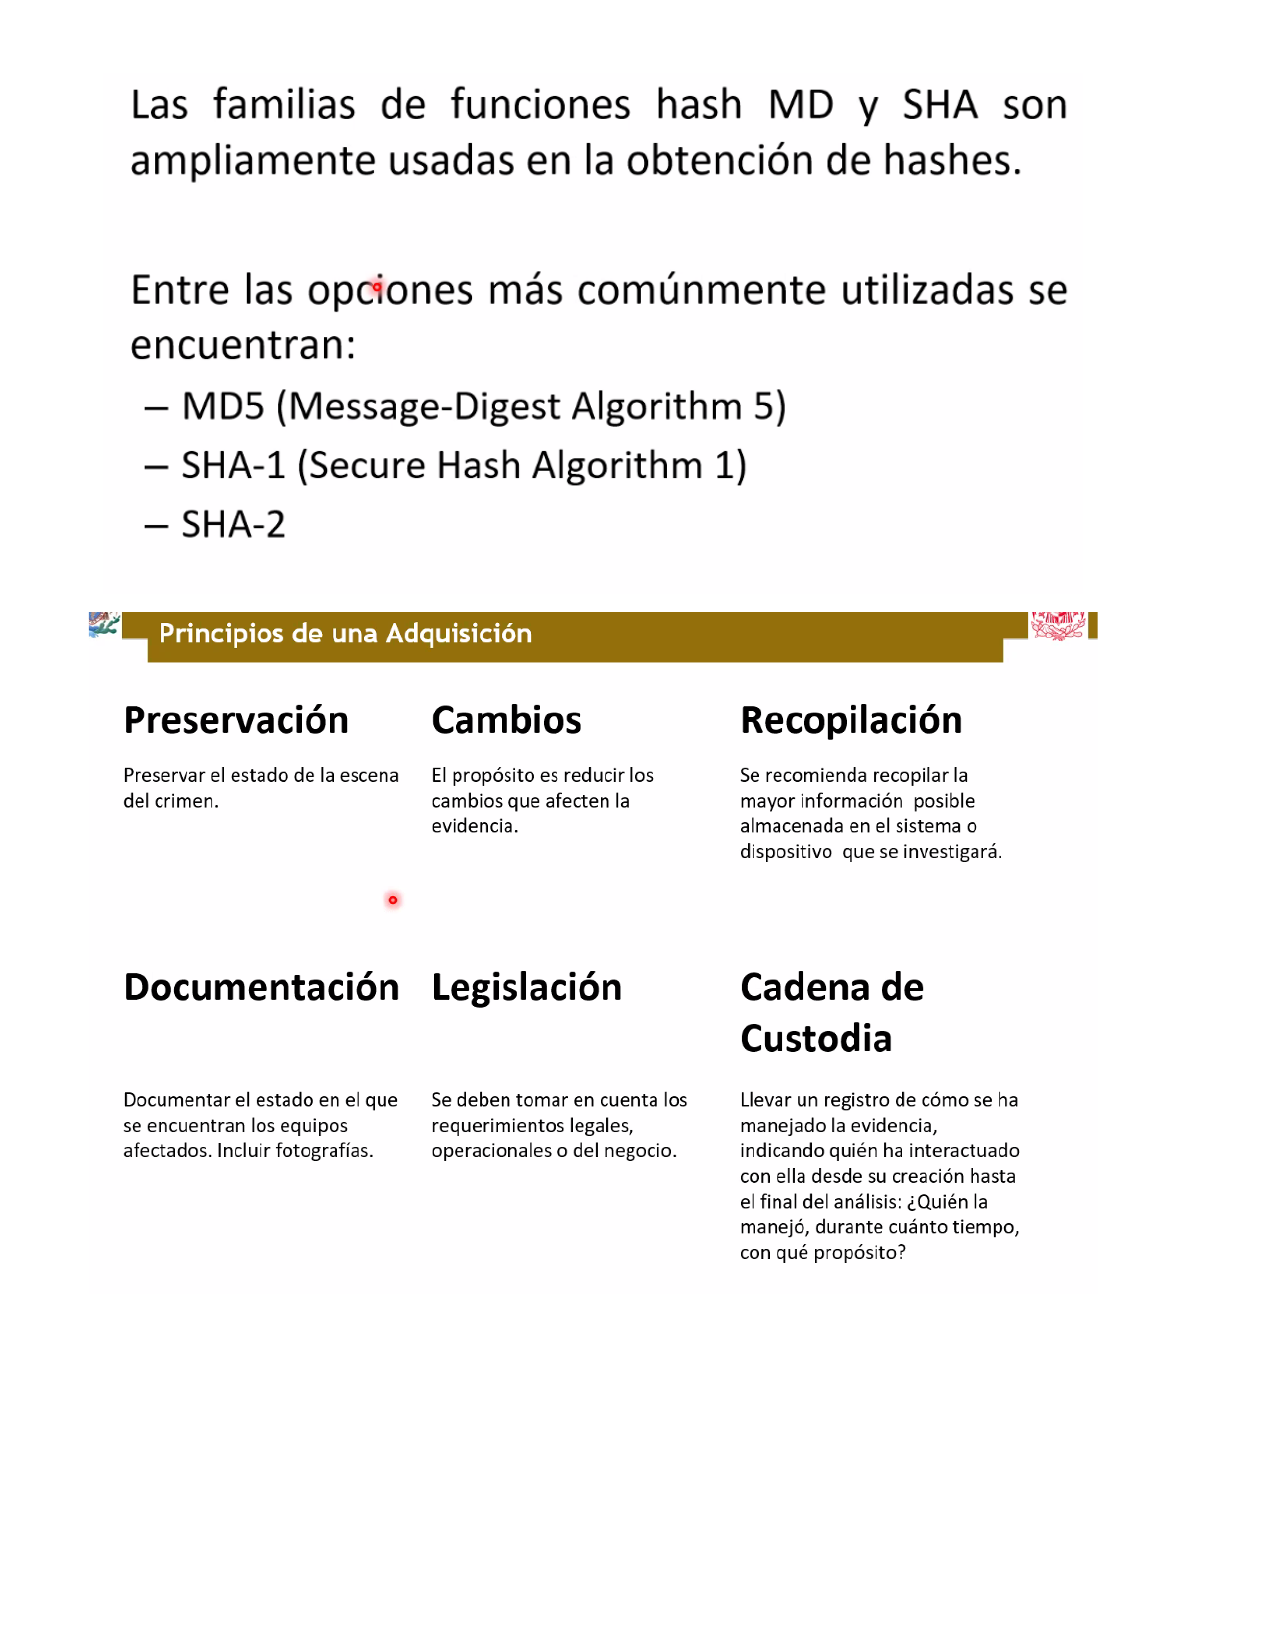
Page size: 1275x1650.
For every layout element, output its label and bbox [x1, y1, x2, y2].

picture [88, 612, 1098, 1294]
picture [103, 73, 1084, 594]
